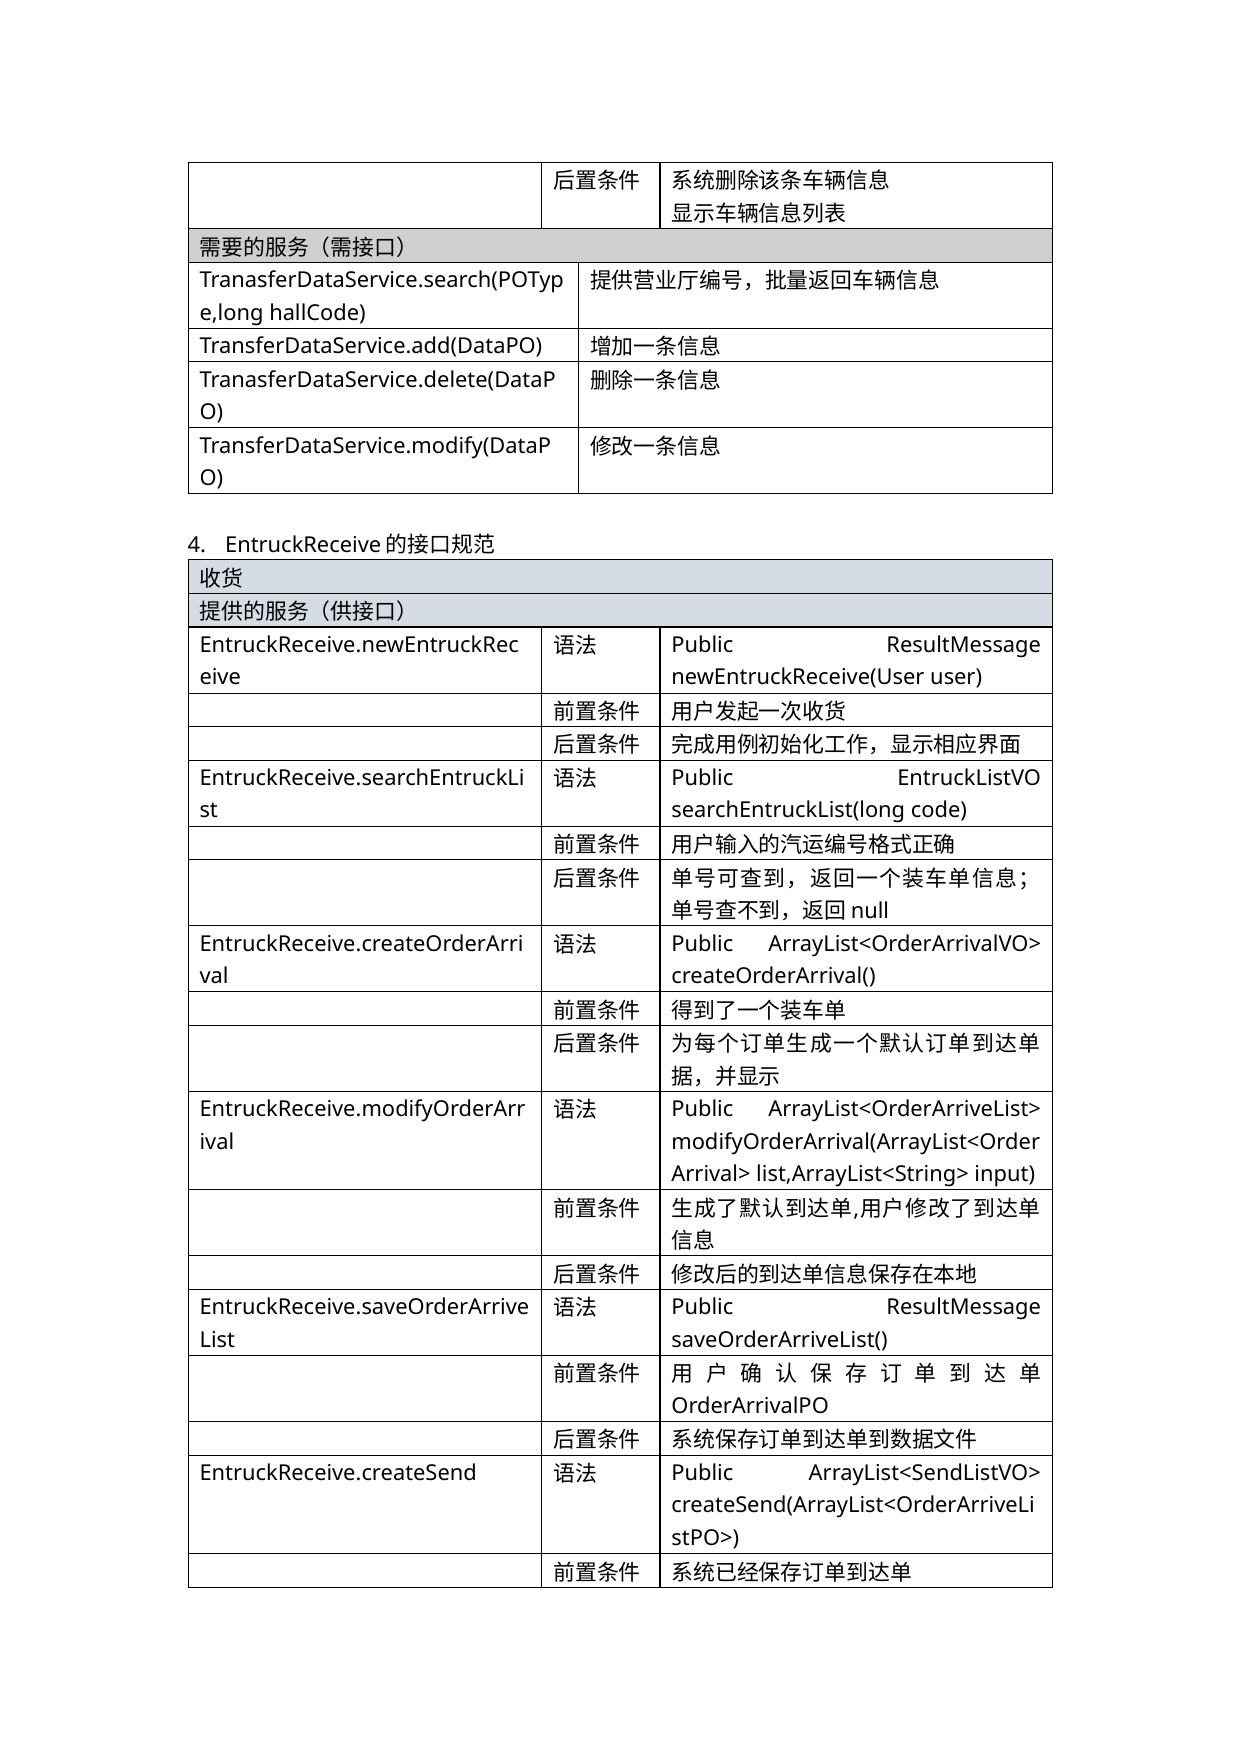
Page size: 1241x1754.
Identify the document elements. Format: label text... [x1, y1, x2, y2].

table_cell TransferDataService.modify(DataPO) [189, 428, 578, 493]
table_cell 后置条件 [542, 727, 659, 759]
table_cell EntruckReceive.newEntruckReceive [189, 628, 541, 692]
table_cell 需要的服务（需接口） [189, 229, 1052, 262]
table_cell 后置条件 [542, 1422, 659, 1454]
table_cell 增加一条信息 [579, 329, 1052, 361]
table_cell 后置条件 [542, 163, 659, 228]
table_cell 系统保存订单到达单到数据文件 [661, 1422, 1052, 1454]
table_cell [189, 163, 541, 228]
table_cell Public ArrayList<SendListVO> createSend(ArrayList<OrderArriveListPO>) [661, 1456, 1052, 1553]
table_cell 用户输入的汽运编号格式正确 [661, 827, 1052, 859]
table_cell 前置条件 [542, 827, 659, 859]
table_cell Public ResultMessage newEntruckReceive(User user) [661, 628, 1052, 692]
table_cell TranasferDataService.delete(DataPO) [189, 362, 578, 427]
table_cell 用户确认保存订单到达单 OrderArrivalPO [661, 1356, 1052, 1421]
table_cell 后置条件 [542, 860, 659, 925]
table_cell 前置条件 [542, 992, 659, 1025]
table_cell 提供营业厅编号，批量返回车辆信息 [579, 263, 1052, 328]
table_cell 生成了默认到达单,用户修改了到达单信息 [661, 1190, 1052, 1255]
table_cell 语法 [542, 628, 659, 692]
table_cell 删除一条信息 [579, 362, 1052, 427]
table_cell 提供的服务（供接口） [189, 594, 1052, 626]
list EntruckReceive的接口规范 [187, 527, 1053, 559]
table_cell EntruckReceive.createSend [189, 1456, 541, 1553]
table_cell 语法 [542, 761, 659, 826]
table_cell 语法 [542, 1456, 659, 1553]
table_cell 系统已经保存订单到达单 [661, 1554, 1052, 1587]
table_cell [189, 727, 541, 759]
table_cell EntruckReceive.modifyOrderArrival [189, 1092, 541, 1189]
table_cell 后置条件 [542, 1026, 659, 1091]
table_cell [189, 1422, 541, 1454]
table_cell 前置条件 [542, 1190, 659, 1255]
table_cell [189, 992, 541, 1025]
table_cell 语法 [542, 1290, 659, 1355]
table_cell 单号可查到，返回一个装车单信息；单号查不到，返回null [661, 860, 1052, 925]
table_cell 语法 [542, 1092, 659, 1189]
table_cell [189, 1554, 541, 1587]
table_cell [189, 694, 541, 726]
table_cell 修改一条信息 [579, 428, 1052, 493]
table_cell 完成用例初始化工作，显示相应界面 [661, 727, 1052, 759]
table_cell Public ResultMessage saveOrderArriveList() [661, 1290, 1052, 1355]
table_cell EntruckReceive.searchEntruckList [189, 761, 541, 826]
table_header 收货 [189, 560, 1052, 593]
table_cell [189, 827, 541, 859]
table_cell Public ArrayList<OrderArrivalVO> createOrderArrival() [661, 926, 1052, 991]
table_cell 前置条件 [542, 1554, 659, 1587]
table_cell [189, 1356, 541, 1421]
table_cell EntruckReceive.saveOrderArriveList [189, 1290, 541, 1355]
table_cell [189, 1256, 541, 1289]
table_cell TransferDataService.add(DataPO) [189, 329, 578, 361]
table_cell 前置条件 [542, 1356, 659, 1421]
table_cell Public ArrayList<OrderArriveList> modifyOrderArrival(ArrayList<OrderArrival> list,ArrayList<String> input) [661, 1092, 1052, 1189]
table_cell 用户发起一次收货 [661, 694, 1052, 726]
table_cell TranasferDataService.search(POType,long hallCode) [189, 263, 578, 328]
table_cell [189, 1026, 541, 1091]
table_cell 得到了一个装车单 [661, 992, 1052, 1025]
table_cell 系统删除该条车辆信息 显示车辆信息列表 [661, 163, 1052, 228]
table_cell 后置条件 [542, 1256, 659, 1289]
table_cell [189, 860, 541, 925]
table_cell 为每个订单生成一个默认订单到达单据，并显示 [661, 1026, 1052, 1091]
table_cell EntruckReceive.createOrderArrival [189, 926, 541, 991]
table_cell [189, 1190, 541, 1255]
table_cell 语法 [542, 926, 659, 991]
table_cell Public EntruckListVO searchEntruckList(long code) [661, 761, 1052, 826]
table_cell 前置条件 [542, 694, 659, 726]
table_cell 修改后的到达单信息保存在本地 [661, 1256, 1052, 1289]
